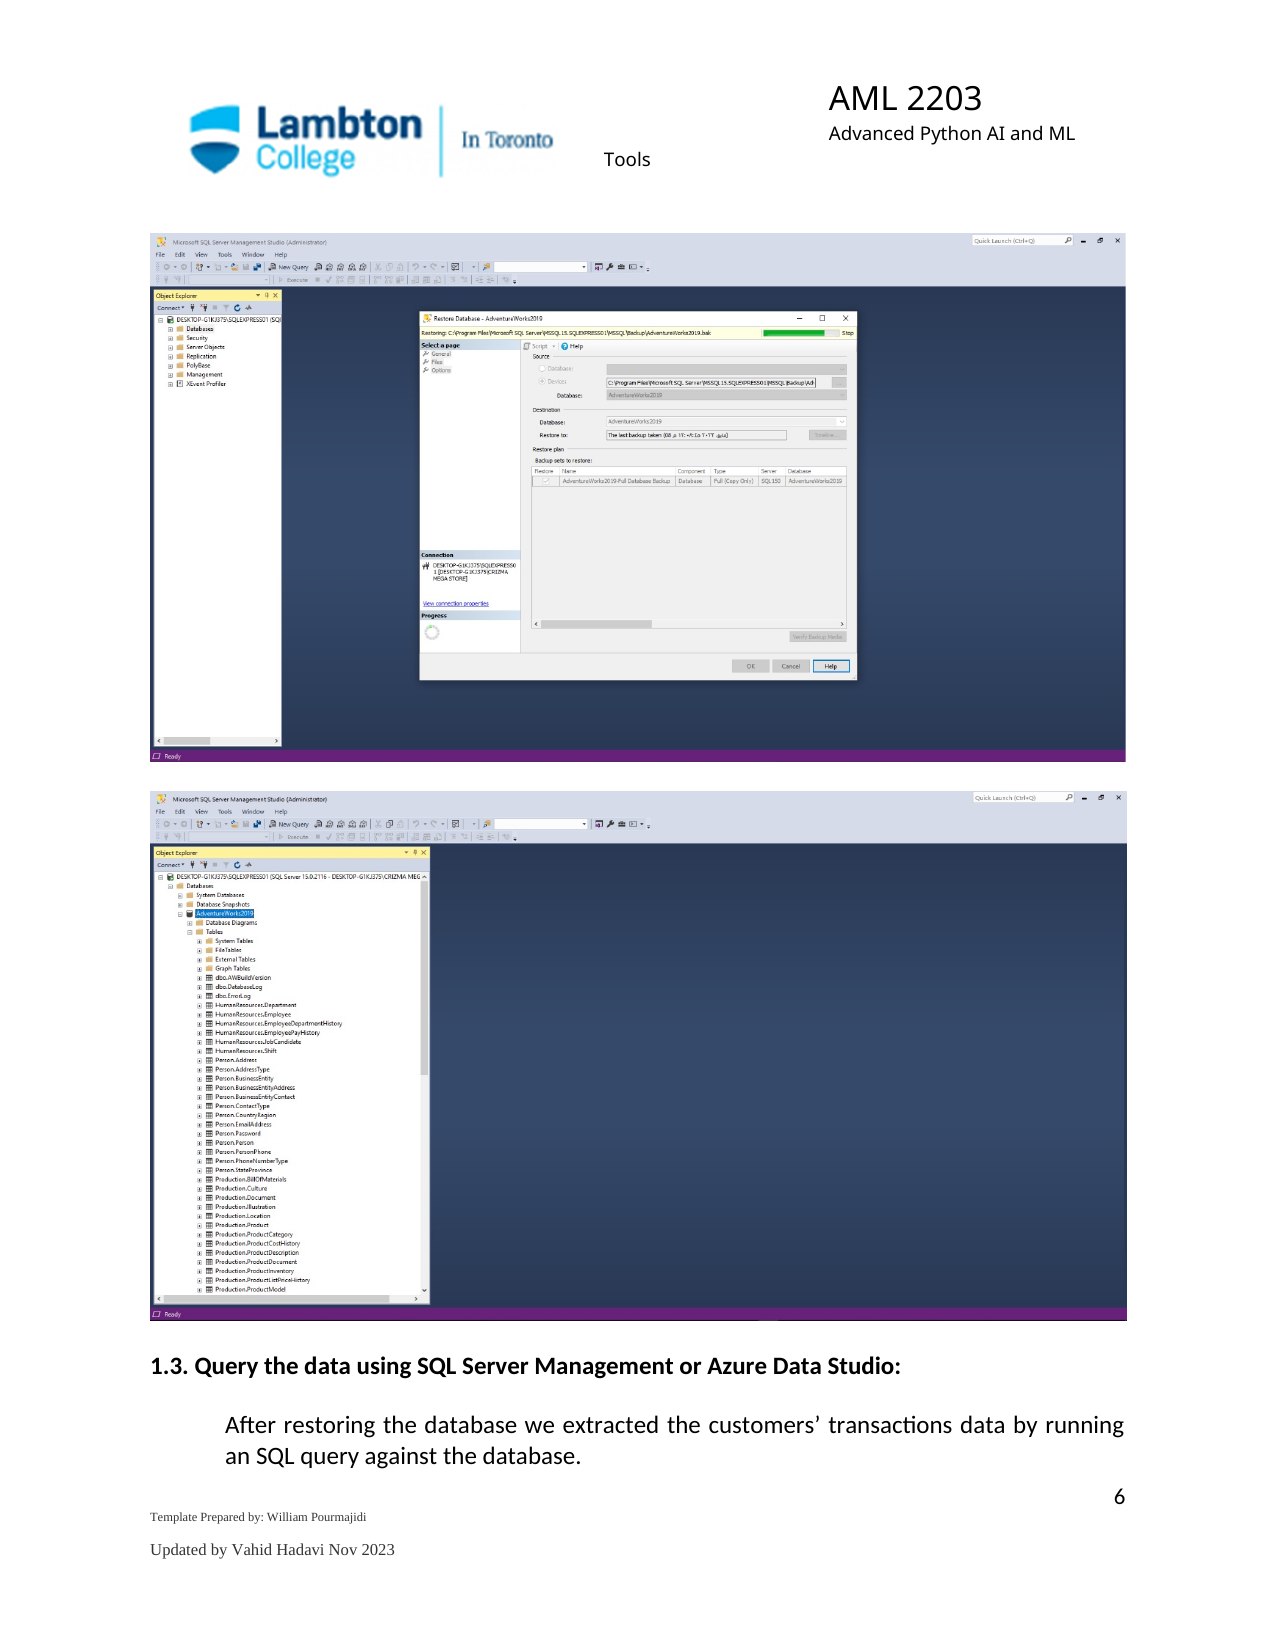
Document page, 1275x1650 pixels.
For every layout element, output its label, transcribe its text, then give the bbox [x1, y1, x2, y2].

text 1.3. Query the data using SQL Server Management or Azure Data Studio: [150, 1350, 1125, 1380]
text After restoring the database we extracted the customers’ transactions data by running an SQL query against the database. [225, 1409, 1125, 1471]
picture [150, 791, 1127, 1321]
picture [150, 233, 1126, 762]
picture [187, 102, 556, 179]
